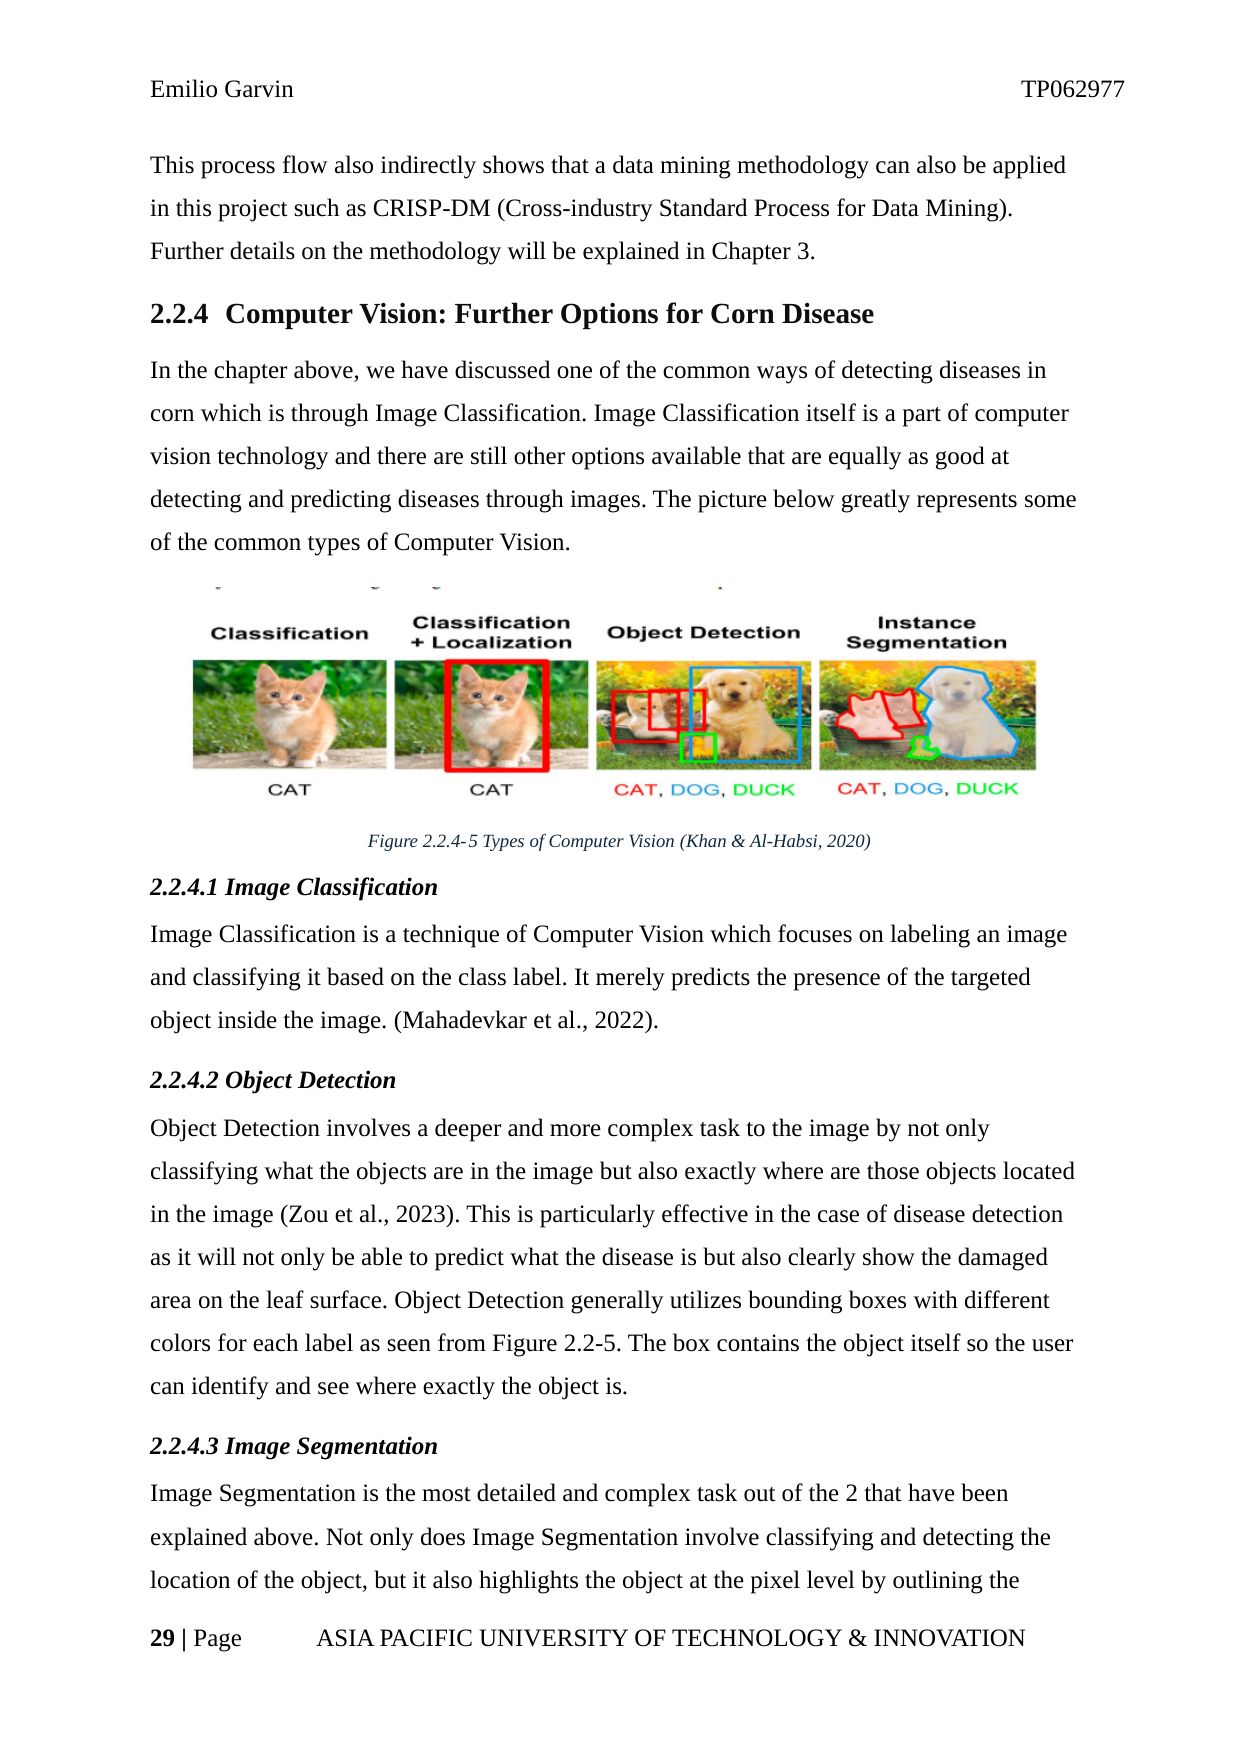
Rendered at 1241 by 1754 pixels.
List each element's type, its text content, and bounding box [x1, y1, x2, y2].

text Image Classification is a technique of Computer Vision which focuses on labeling an image and classifying it based on the class label. It merely predicts the presence of the targeted object inside the image. . [150, 919, 1090, 1034]
text Figure 2.2.4-1 Types of Computer Vision [150, 829, 1090, 851]
subtitle Image Segmentation [150, 1431, 1090, 1460]
text This process flow also indirectly shows that a data mining methodology can also be applied in this project such as CRISP-DM (Cross-industry Standard Process for Data Mining). Further details on the methodology will be explained in Chapter 3. [150, 150, 1090, 265]
picture [150, 587, 1091, 799]
subtitle Object Detection [150, 1065, 1090, 1094]
text In the chapter above, we have discussed one of the common ways of detecting diseases in corn which is through Image Classification. Image Classification itself is a part of computer vision technology and there are still other options available that are equally as good at detecting and predicting diseases through images. The picture below greatly represents some of the common types of Computer Vision. [150, 355, 1090, 556]
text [150, 1478, 1090, 1593]
subtitle Computer Vision: Further Options for Corn Disease [150, 296, 1090, 329]
subtitle Image Classification [150, 872, 1090, 901]
text Object Detection involves a deeper and more complex task to the image by not only classifying what the objects are in the image but also exactly where are those objects located in the image . This is particularly effective in the case of disease detection as it will not only be able to predict what the disease is but also clearly show the damaged area on the leaf surface. Object Detection generally utilizes bounding boxes with different colors for each label as seen from Figure 2.2-5. The box contains the object itself so the user can identify and see where exactly the object is. [150, 1113, 1090, 1400]
